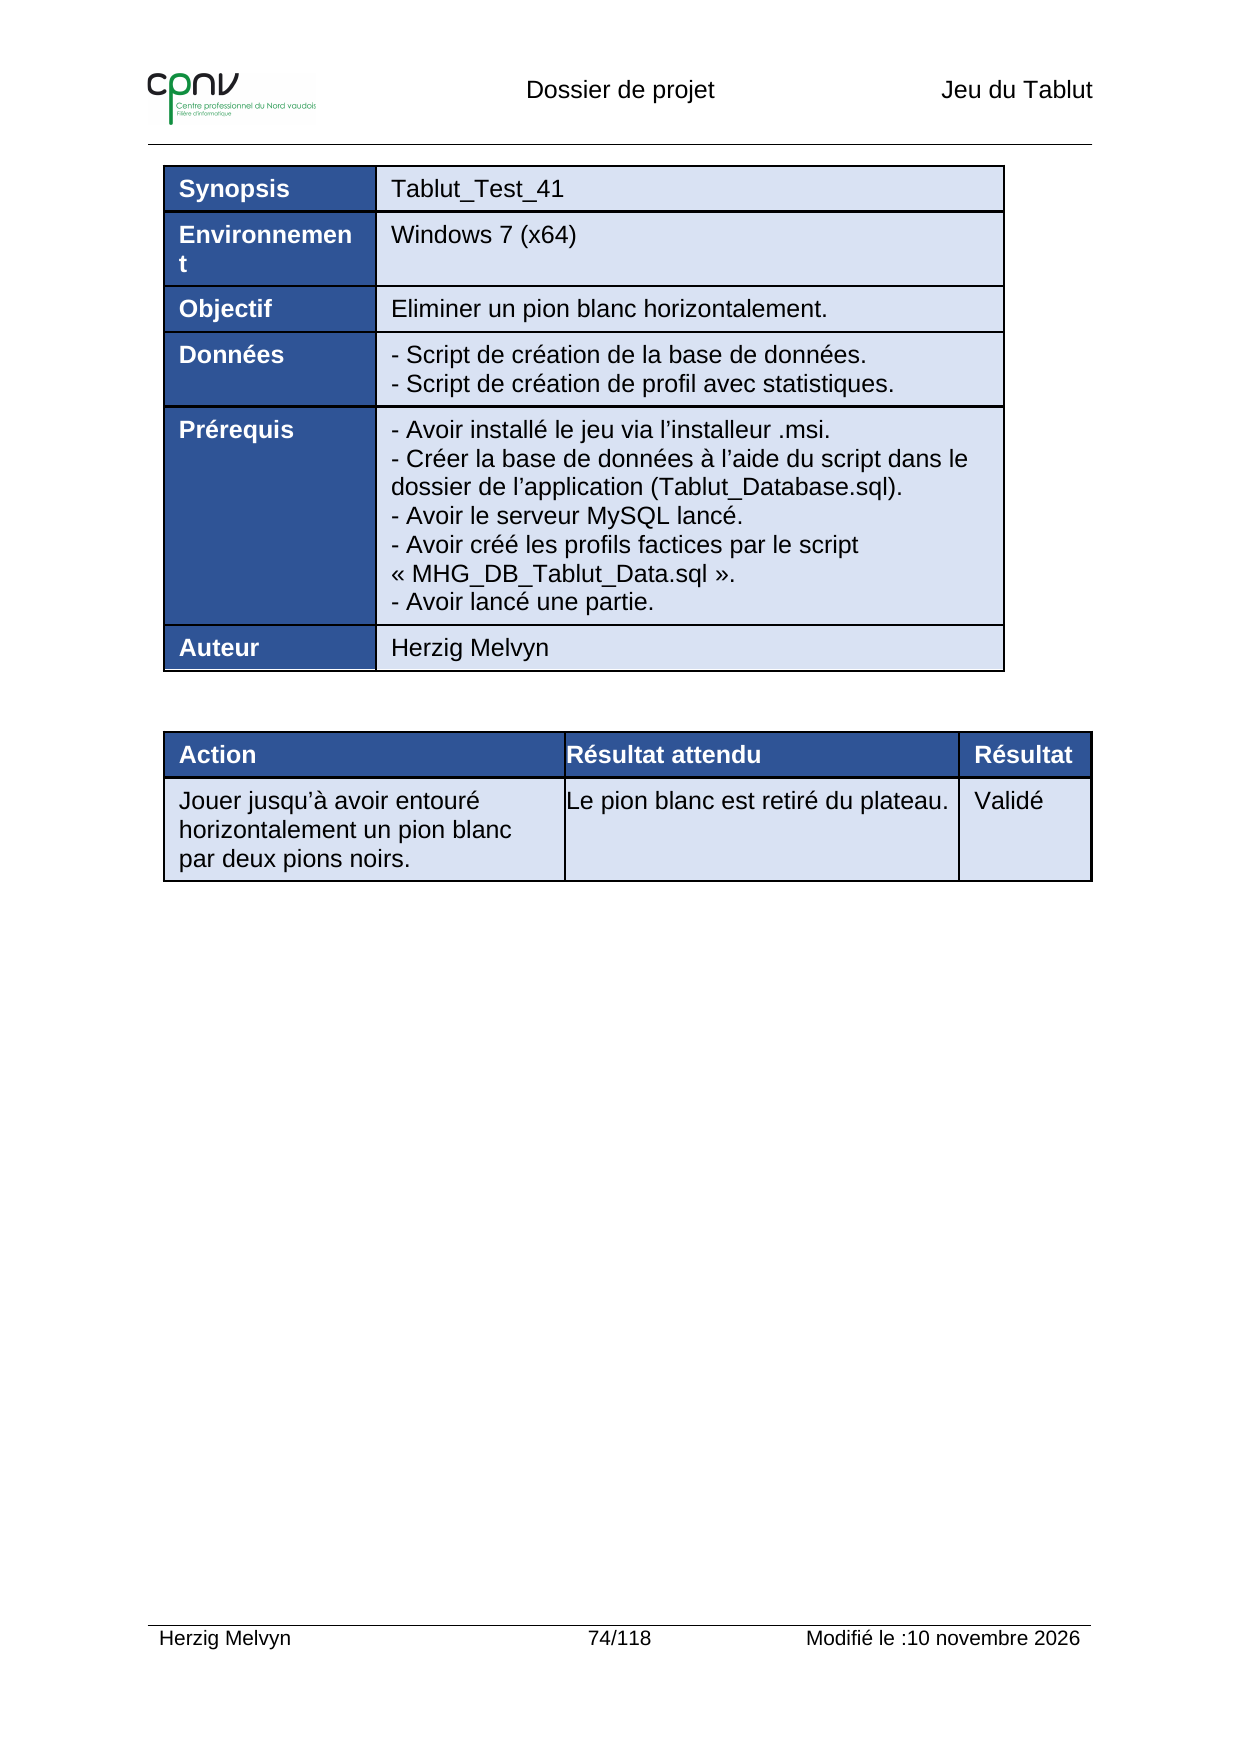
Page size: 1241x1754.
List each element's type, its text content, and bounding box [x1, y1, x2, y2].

table_header Action [165, 733, 564, 776]
table_header Résultat attendu [566, 733, 958, 776]
table_cell Prérequis [165, 408, 375, 624]
table_cell Auteur [165, 626, 375, 669]
table_header Synopsis [165, 167, 375, 210]
table_cell Le pion blanc est retiré du plateau. [566, 779, 958, 880]
table_cell Herzig Melvyn [377, 626, 1003, 669]
table_cell Jouer jusqu’à avoir entouré horizontalement un pion blanc par deux pions noirs. [165, 779, 564, 880]
table_cell Environnement [165, 213, 375, 285]
picture [147, 73, 316, 125]
table_cell Windows 7 (x64) [377, 213, 1003, 285]
table_cell Validé [960, 779, 1090, 880]
table_cell Données [165, 333, 375, 405]
table_cell Eliminer un pion blanc horizontalement. [377, 287, 1003, 331]
table_cell Objectif [165, 287, 375, 331]
table_cell - Avoir installé le jeu via l’installeur .msi. - Créer la base de données à l’aide du script dans le dossier de l’application (Tablut_Database.sql). - Avoir le serveur MySQL lancé. - Avoir créé les profils factices par le script « MHG_DB_Tablut_Data.sql ». - Avoir lancé une partie. [377, 408, 1003, 624]
table_cell - Script de création de la base de données. - Script de création de profil avec statistiques. [377, 333, 1003, 405]
table_header Résultat [960, 733, 1090, 776]
table_header Tablut_Test_41 [377, 167, 1003, 210]
